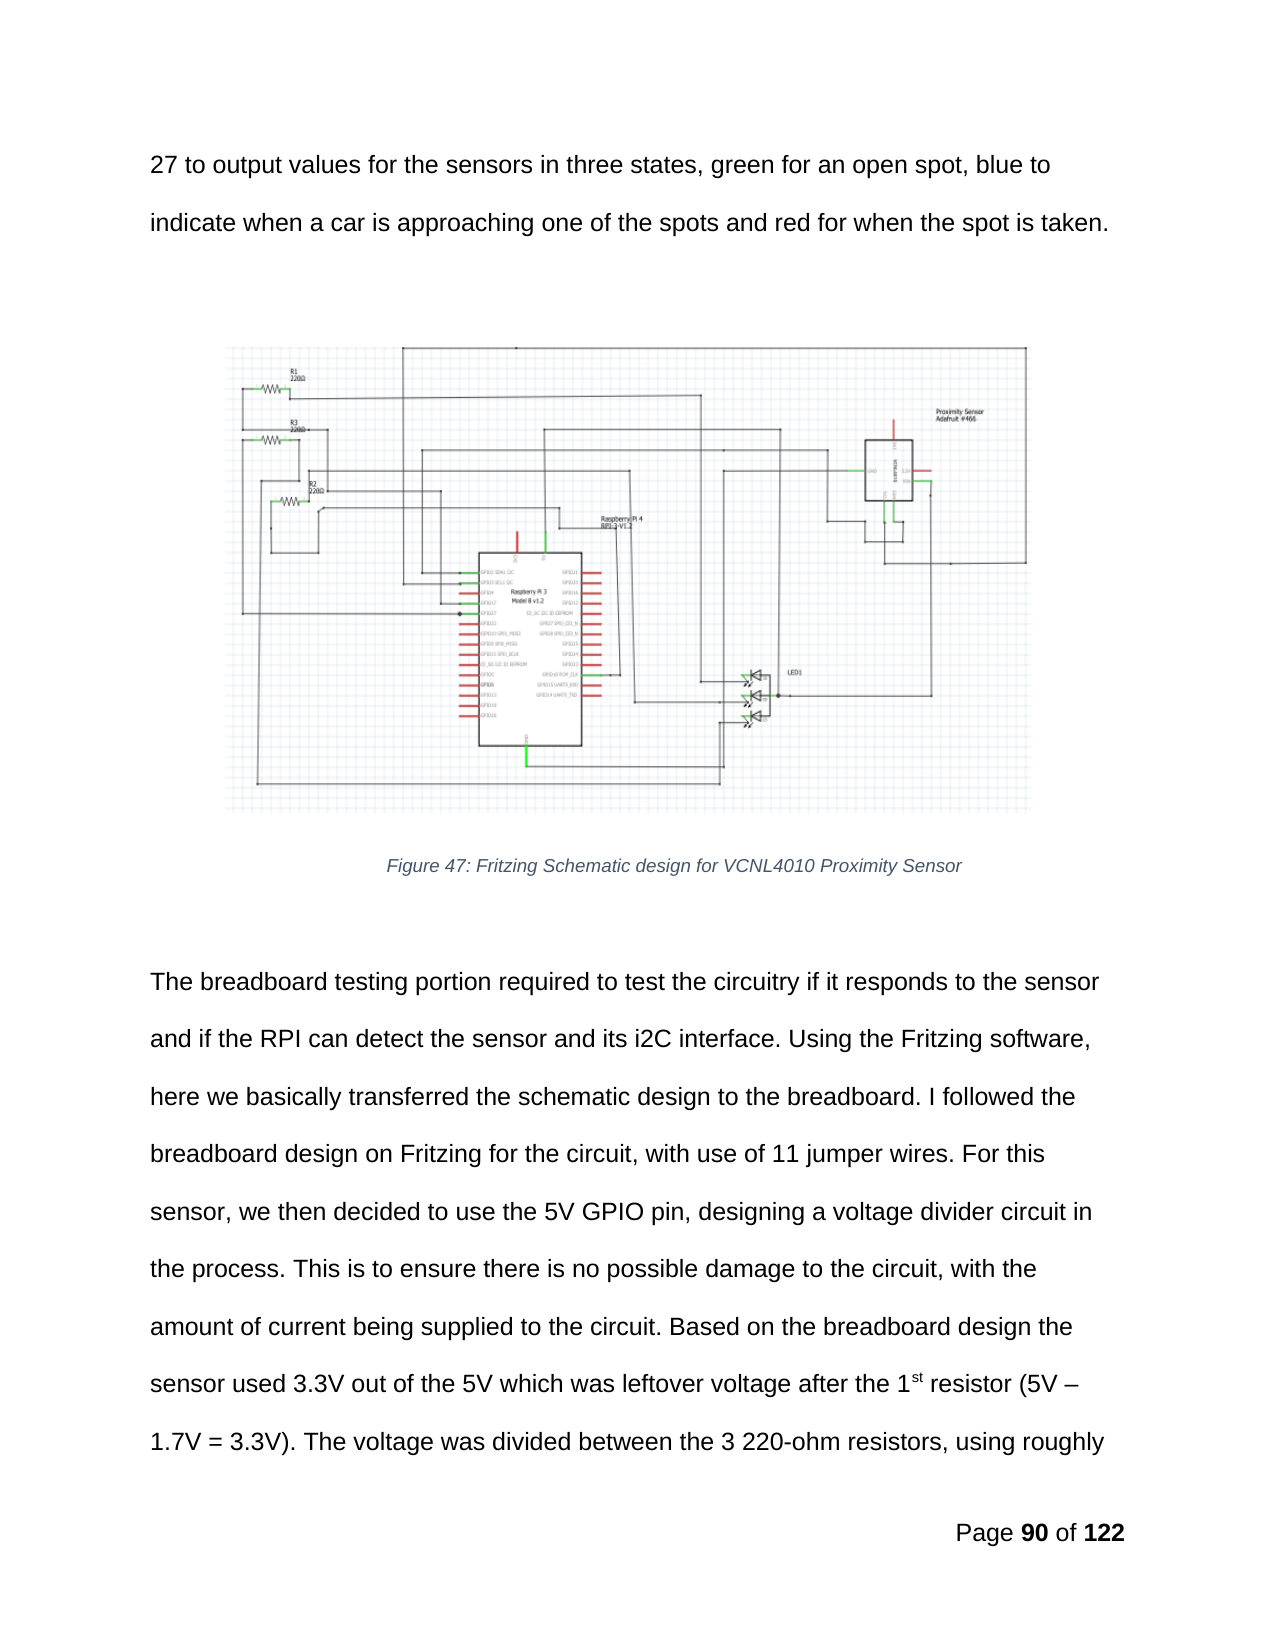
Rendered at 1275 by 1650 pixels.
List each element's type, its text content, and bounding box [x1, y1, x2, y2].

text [150, 967, 1125, 1456]
text Figure 47: Fritzing Schematic design for VCNL4010 Proximity Sensor [150, 854, 1125, 876]
picture [225, 347, 1032, 814]
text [150, 150, 1125, 236]
